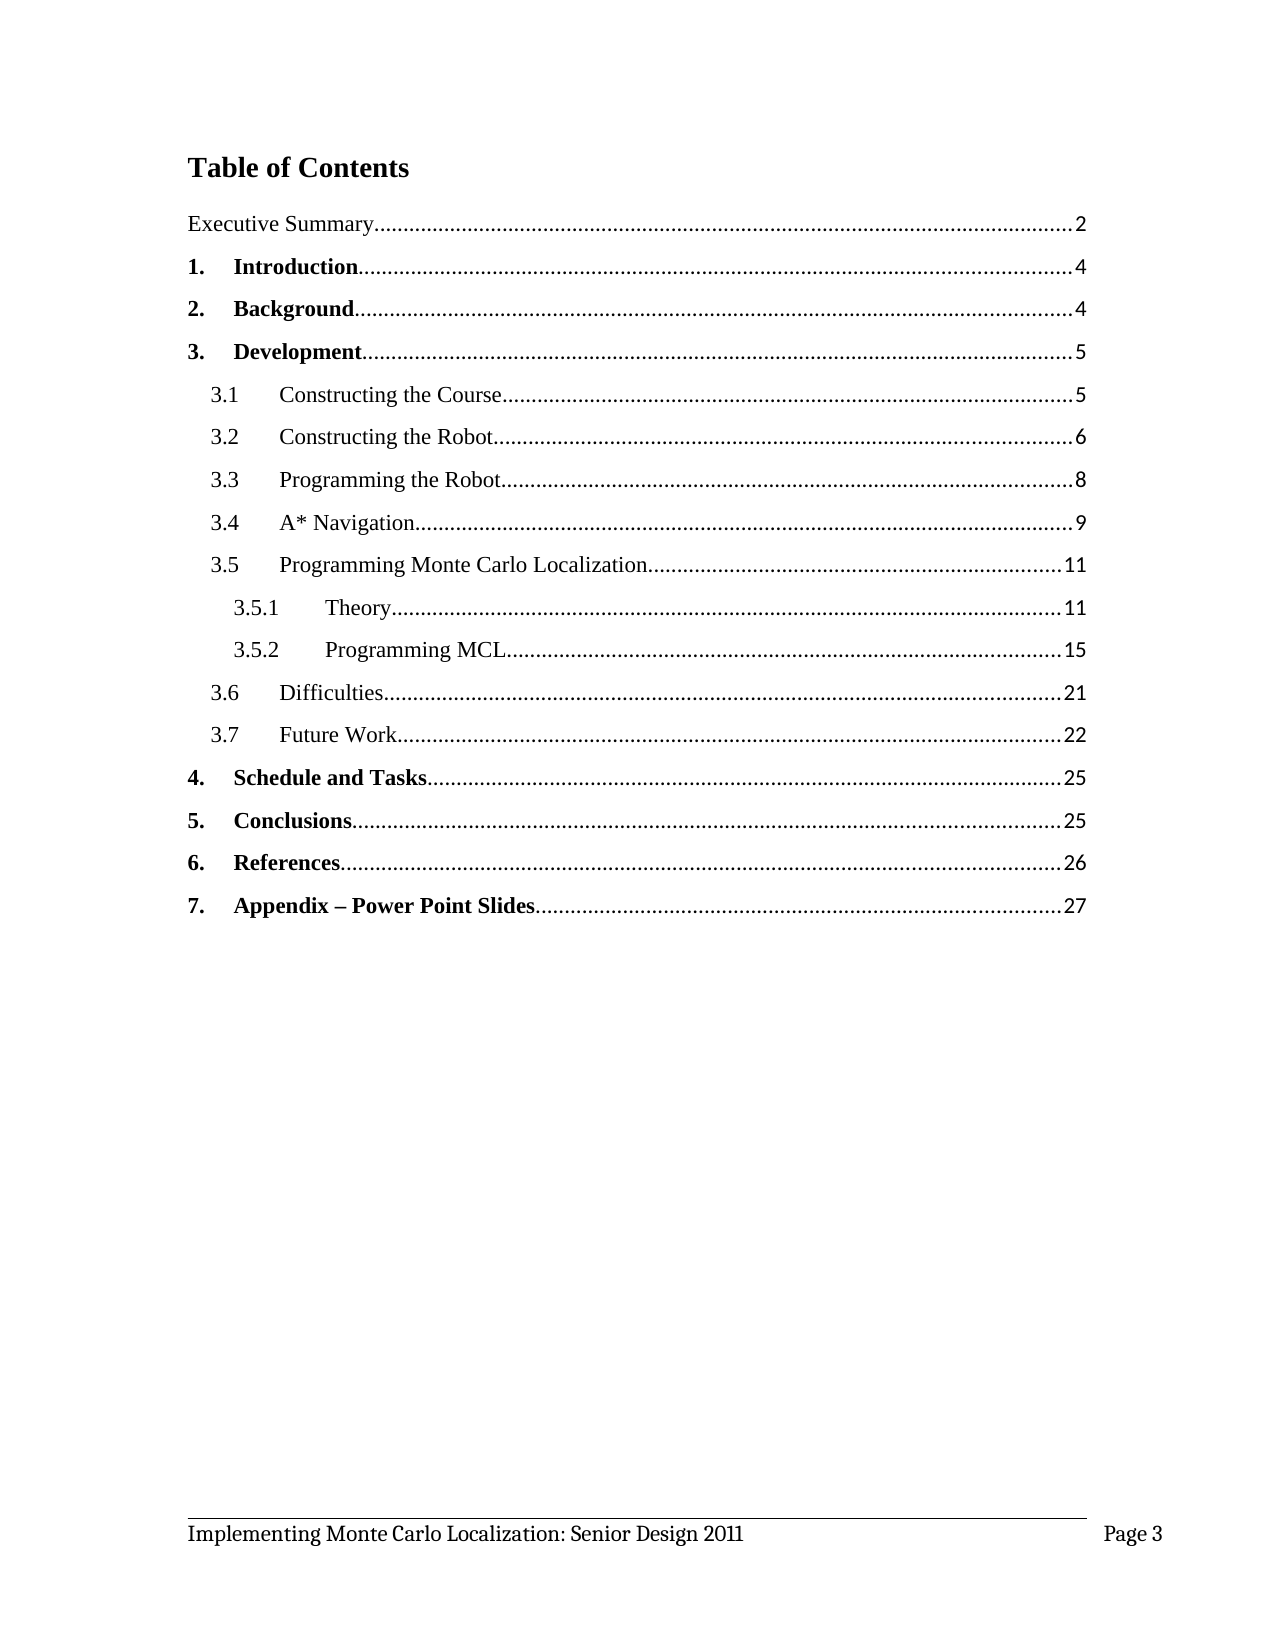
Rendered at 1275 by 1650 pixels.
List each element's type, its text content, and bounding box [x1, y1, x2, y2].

text 7. Appendix – Power Point Slides 27 [187, 891, 1087, 919]
text 3.5 Programming Monte Carlo Localization 11 [210, 550, 1087, 578]
text 3.4 A* Navigation 9 [210, 508, 1087, 536]
text 2. Background 4 [187, 294, 1087, 323]
text 4. Schedule and Tasks 25 [187, 763, 1087, 791]
text Table of Contents [187, 150, 1087, 183]
text Executive Summary 2 [187, 209, 1087, 237]
text 3.3 Programming the Robot 8 [210, 465, 1087, 493]
text 3.5.1 Theory 11 [233, 593, 1087, 621]
text 1. Introduction 4 [187, 252, 1087, 280]
text 3.2 Constructing the Robot 6 [210, 422, 1087, 450]
text 3.6 Difficulties 21 [210, 678, 1087, 706]
text 5. Conclusions 25 [187, 806, 1087, 834]
text 3.7 Future Work 22 [210, 721, 1087, 749]
text 3.1 Constructing the Course 5 [210, 380, 1087, 408]
text 6. References 26 [187, 848, 1087, 876]
text 3.5.2 Programming MCL 15 [233, 635, 1087, 663]
text 3. Development 5 [187, 337, 1087, 365]
